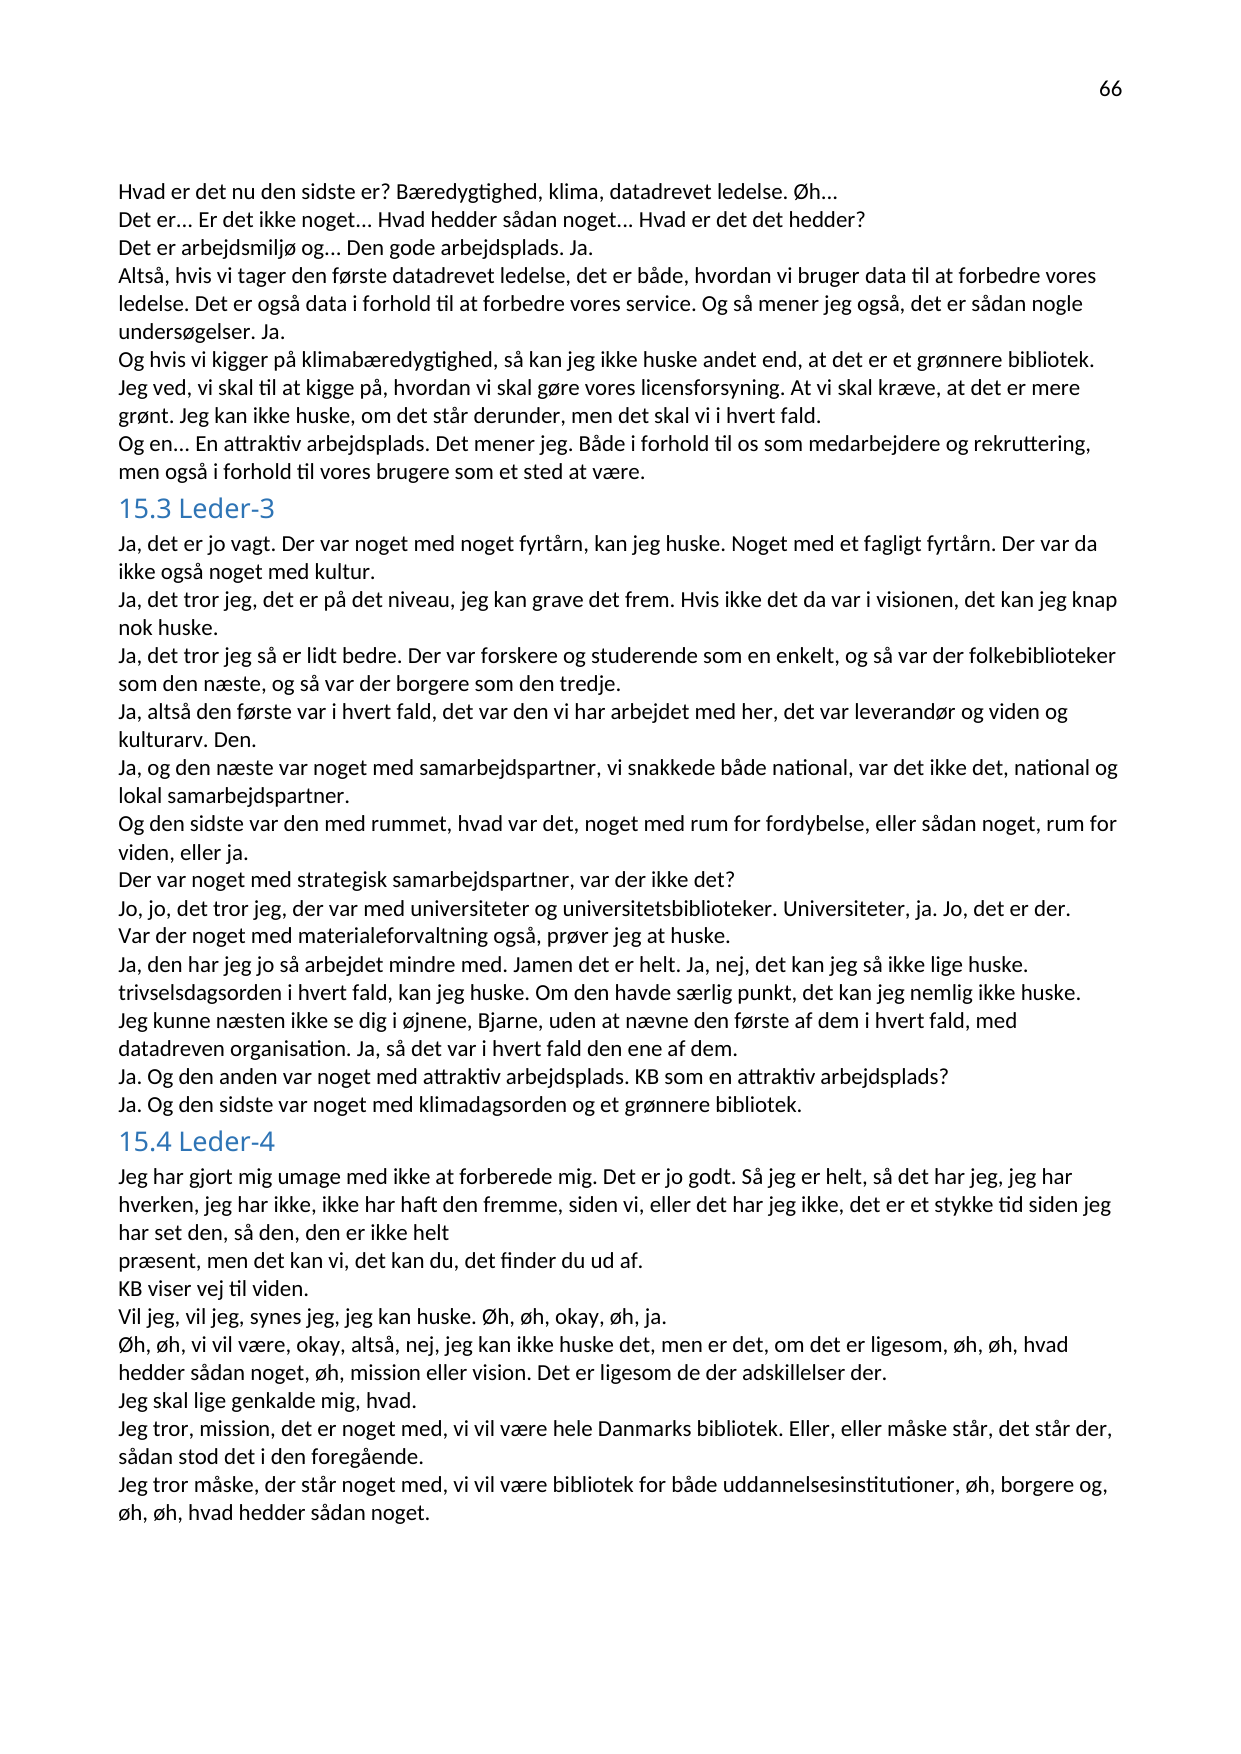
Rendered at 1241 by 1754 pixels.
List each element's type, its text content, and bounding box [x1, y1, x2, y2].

text Ja, det tror jeg så er lidt bedre. Der var forskere og studerende som en enkelt, og så var der folkebiblioteker som den næste, og så var der borgere som den tredje. [118, 641, 1122, 697]
text Ja. Og den sidste var noget med klimadagsorden og et grønnere bibliotek. [118, 1090, 1122, 1118]
text Hvad er det nu den sidste er? Bæredygtighed, klima, datadrevet ledelse. Øh... [118, 177, 1122, 205]
subtitle Leder-4 [118, 1122, 1122, 1159]
text KB viser vej til viden. [118, 1274, 1122, 1302]
text Altså, hvis vi tager den første datadrevet ledelse, det er både, hvordan vi bruger data til at forbedre vores ledelse. Det er også data i forhold til at forbedre vores service. Og så mener jeg også, det er sådan nogle undersøgelser. Ja. [118, 261, 1122, 345]
text Der var noget med strategisk samarbejdspartner, var der ikke det? [118, 866, 1122, 894]
text Øh, øh, vi vil være, okay, altså, nej, jeg kan ikke huske det, men er det, om det er ligesom, øh, øh, hvad hedder sådan noget, øh, mission eller vision. Det er ligesom de der adskillelser der. [118, 1330, 1122, 1386]
text Ja, og den næste var noget med samarbejdspartner, vi snakkede både national, var det ikke det, national og lokal samarbejdspartner. [118, 753, 1122, 809]
text Jeg tror måske, der står noget med, vi vil være bibliotek for både uddannelsesinstitutioner, øh, borgere og, øh, øh, hvad hedder sådan noget. [118, 1470, 1122, 1526]
text Ja, den har jeg jo så arbejdet mindre med. Jamen det er helt. Ja, nej, det kan jeg så ikke lige huske. [118, 950, 1122, 978]
text Ja. Og den anden var noget med attraktiv arbejdsplads. KB som en attraktiv arbejdsplads? [118, 1062, 1122, 1090]
text Ja, det tror jeg, det er på det niveau, jeg kan grave det frem. Hvis ikke det da var i visionen, det kan jeg knap nok huske. [118, 585, 1122, 641]
text Jeg tror, mission, det er noget med, vi vil være hele Danmarks bibliotek. Eller, eller måske står, det står der, sådan stod det i den foregående. [118, 1414, 1122, 1470]
text Jo, jo, det tror jeg, der var med universiteter og universitetsbiblioteker. Universiteter, ja. Jo, det er der. [118, 894, 1122, 922]
text Og en... En attraktiv arbejdsplads. Det mener jeg. Både i forhold til os som medarbejdere og rekruttering, men også i forhold til vores brugere som et sted at være. [118, 429, 1122, 485]
text Ja, altså den første var i hvert fald, det var den vi har arbejdet med her, det var leverandør og viden og kulturarv. Den. [118, 697, 1122, 753]
text Jeg kunne næsten ikke se dig i øjnene, Bjarne, uden at nævne den første af dem i hvert fald, med datadreven organisation. Ja, så det var i hvert fald den ene af dem. [118, 1006, 1122, 1062]
text Ja, det er jo vagt. Der var noget med noget fyrtårn, kan jeg huske. Noget med et fagligt fyrtårn. Der var da ikke også noget med kultur. [118, 529, 1122, 585]
text Det er arbejdsmiljø og... Den gode arbejdsplads. Ja. [118, 233, 1122, 261]
text Det er... Er det ikke noget... Hvad hedder sådan noget... Hvad er det det hedder? [118, 205, 1122, 233]
text Jeg har gjort mig umage med ikke at forberede mig. Det er jo godt. Så jeg er helt, så det har jeg, jeg har hverken, jeg har ikke, ikke har haft den fremme, siden vi, eller det har jeg ikke, det er et stykke tid siden jeg har set den, så den, den er ikke helt [118, 1162, 1122, 1246]
text Og den sidste var den med rummet, hvad var det, noget med rum for fordybelse, eller sådan noget, rum for viden, eller ja. [118, 809, 1122, 866]
text Og hvis vi kigger på klimabæredygtighed, så kan jeg ikke huske andet end, at det er et grønnere bibliotek. Jeg ved, vi skal til at kigge på, hvordan vi skal gøre vores licensforsyning. At vi skal kræve, at det er mere grønt. Jeg kan ikke huske, om det står derunder, men det skal vi i hvert fald. [118, 345, 1122, 429]
text Jeg skal lige genkalde mig, hvad. [118, 1386, 1122, 1414]
text trivselsdagsorden i hvert fald, kan jeg huske. Om den havde særlig punkt, det kan jeg nemlig ikke huske. [118, 978, 1122, 1006]
text Var der noget med materialeforvaltning også, prøver jeg at huske. [118, 922, 1122, 950]
text præsent, men det kan vi, det kan du, det finder du ud af. [118, 1246, 1122, 1274]
subtitle Leder-3 [118, 489, 1122, 526]
text Vil jeg, vil jeg, synes jeg, jeg kan huske. Øh, øh, okay, øh, ja. [118, 1302, 1122, 1330]
